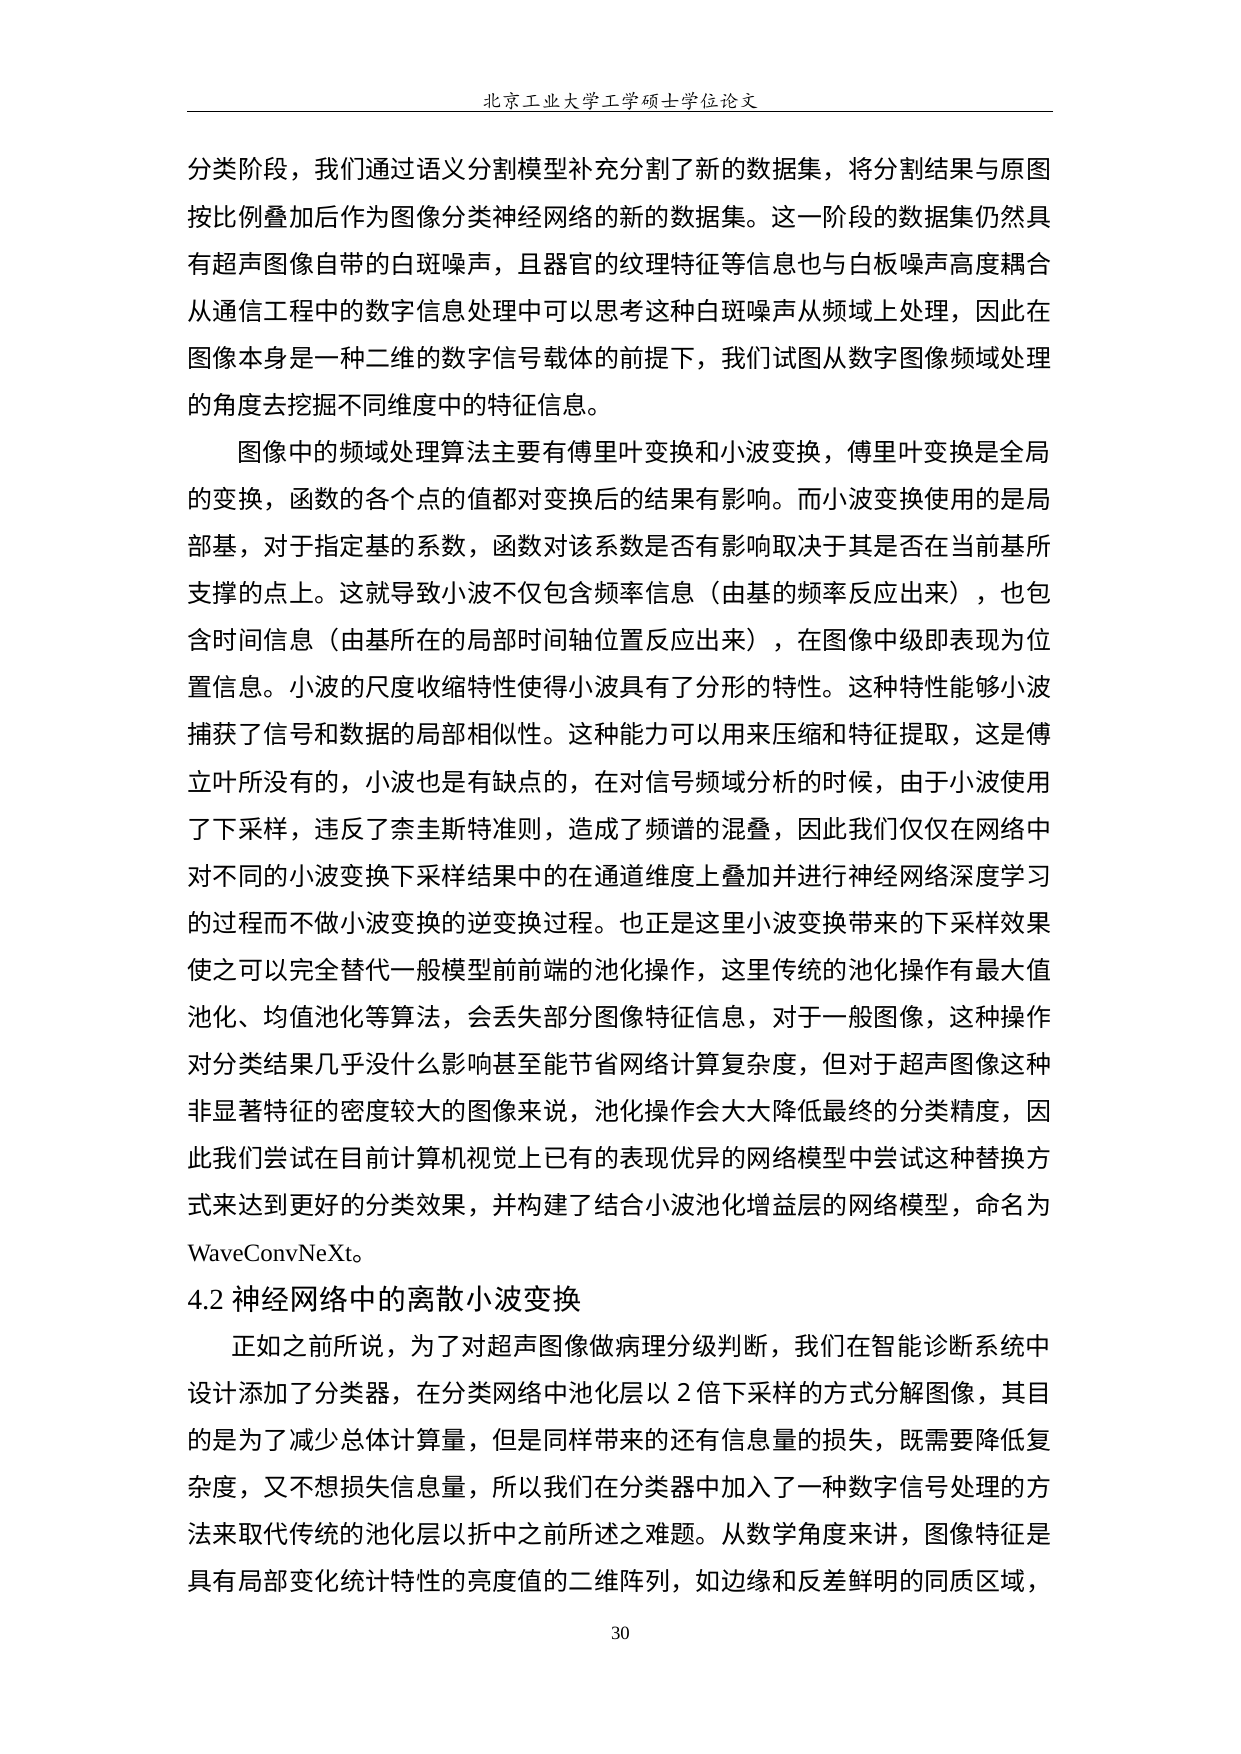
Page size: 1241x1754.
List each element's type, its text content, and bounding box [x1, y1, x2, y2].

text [187, 150, 1053, 422]
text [187, 1326, 1053, 1598]
subtitle 4.2 神经网络中的离散小波变换 [187, 1280, 1053, 1315]
text 图像中的频域处理算法主要有傅里叶变换和小波变换，傅里叶变换是全局的变换，函数的各个点的值都对变换后的结果有影响。而小波变换使用的是局部基，对于指定基的系数，函数对该系数是否有影响取决于其是否在当前基所支撑的点上。这就导致小波不仅包含频率信息（由基的频率反应出来），也包含时间信息（由基所在的局部时间轴位置反应出来），在图像中级即表现为位置信息。小波的尺度收缩特性使得小波具有了分形的特性。这种特性能够小波捕获了信号和数据的局部相似性。这种能力可以用来压缩和特征提取，这是傅立叶所没有的，小波也是有缺点的，在对信号频域分析的时候，由于小波使用了下采样，违反了柰圭斯特准则，造成了频谱的混叠，因此我们仅仅在网络中对不同的小波变换下采样结果中的在通道维度上叠加并进行神经网络深度学习的过程而不做小波变换的逆变换过程。也正是这里小波变换带来的下采样效果，使之可以完全替代一般模型前前端的池化操作，这里传统的池化操作有最大值池化、均值池化等算法，会丢失部分图像特征信息，对于一般图像，这种操作对分类结果几乎没什么影响甚至能节省网络计算复杂度，但对于超声图像这种非显著特征的密度较大的图像来说，池化操作会大大降低最终的分类精度，因此我们尝试在目前计算机视觉上已有的表现优异的网络模型中尝试这种替换方式来达到更好的分类效果，并构建了结合小波池化增益层的网络模型，命名为WaveConvNeXt。 [187, 432, 1053, 1269]
